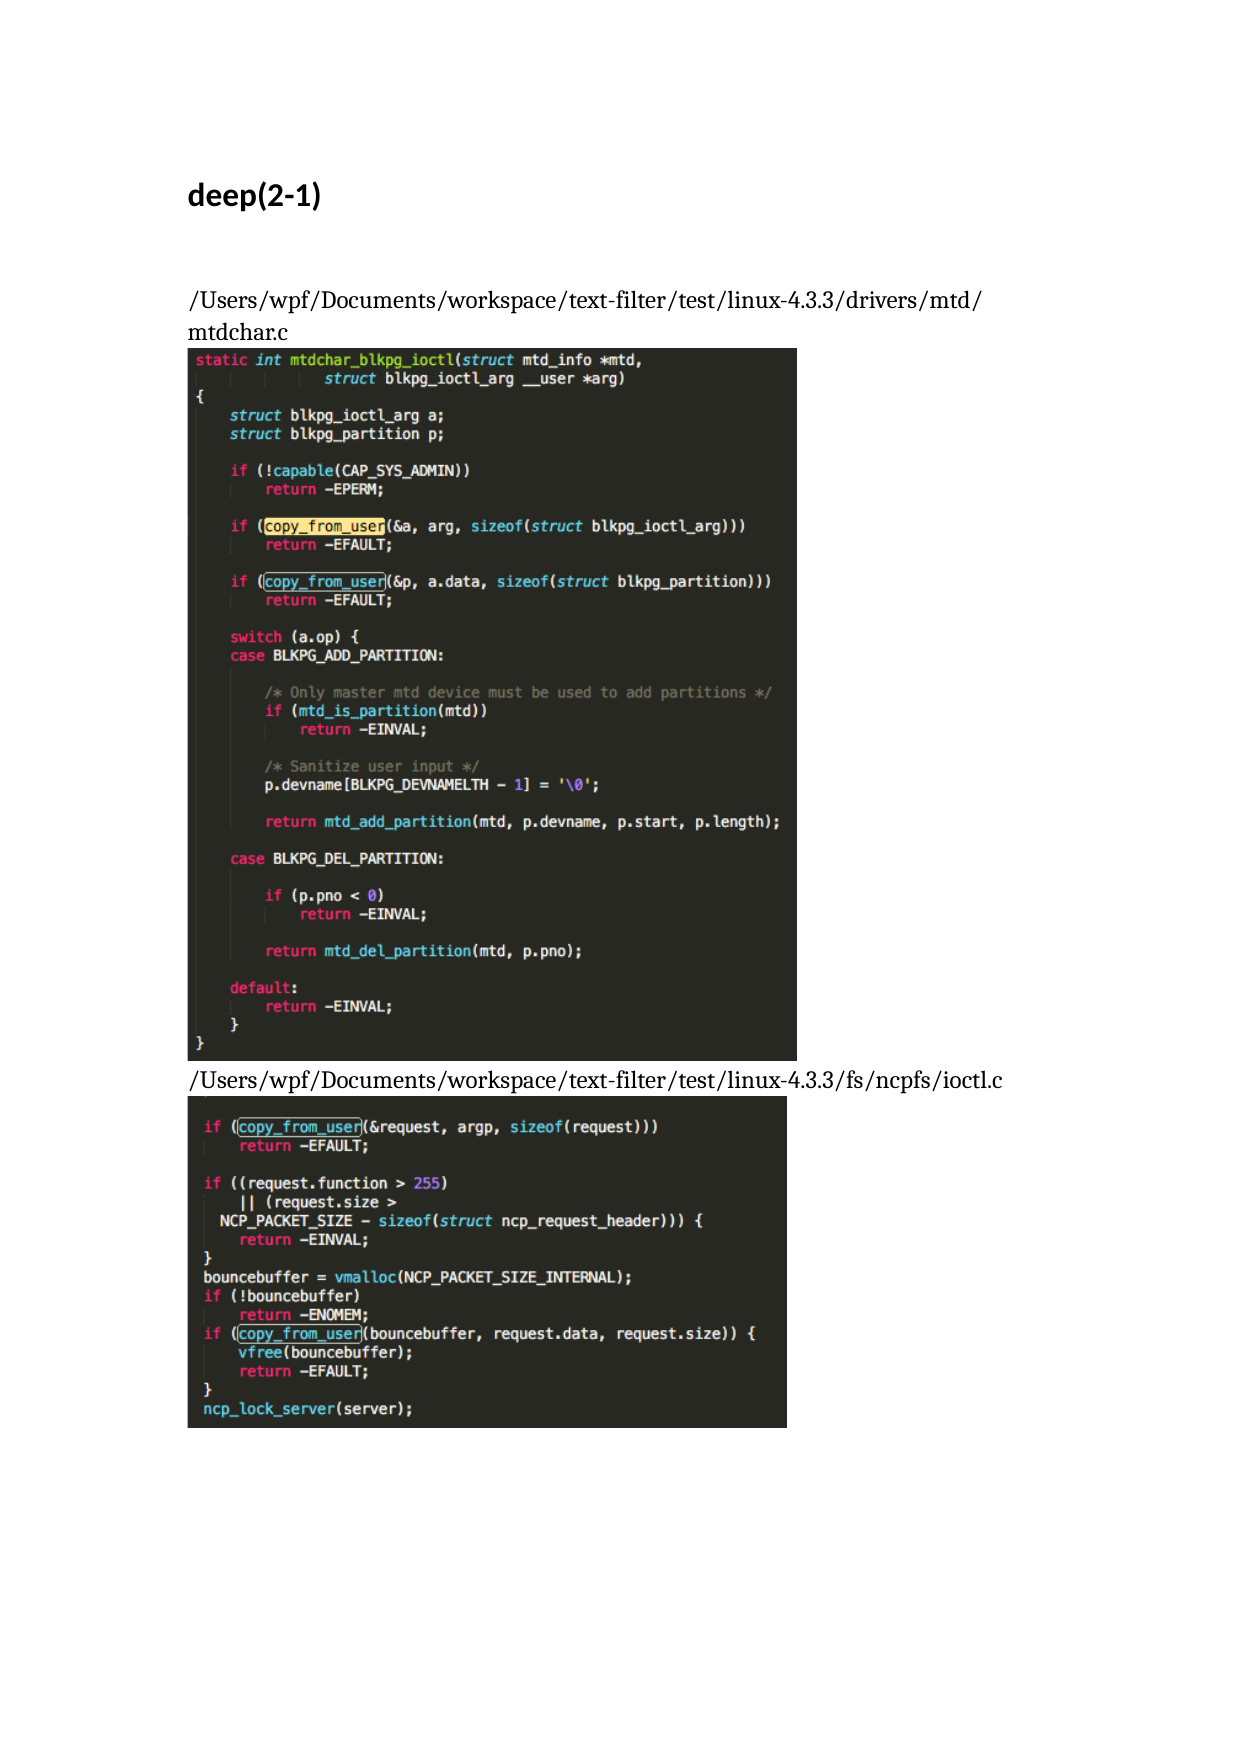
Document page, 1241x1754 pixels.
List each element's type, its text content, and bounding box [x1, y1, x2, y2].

text /Users/wpf/Documents/workspace/text-filter/test/linux-4.3.3/drivers/mtd/mtdchar.c [187, 284, 1053, 349]
picture [187, 348, 797, 1061]
subtitle deep(2-1) [187, 162, 1053, 227]
text /Users/wpf/Documents/workspace/text-filter/test/linux-4.3.3/fs/ncpfs/ioctl.c [187, 1064, 1053, 1096]
picture [187, 1096, 787, 1428]
